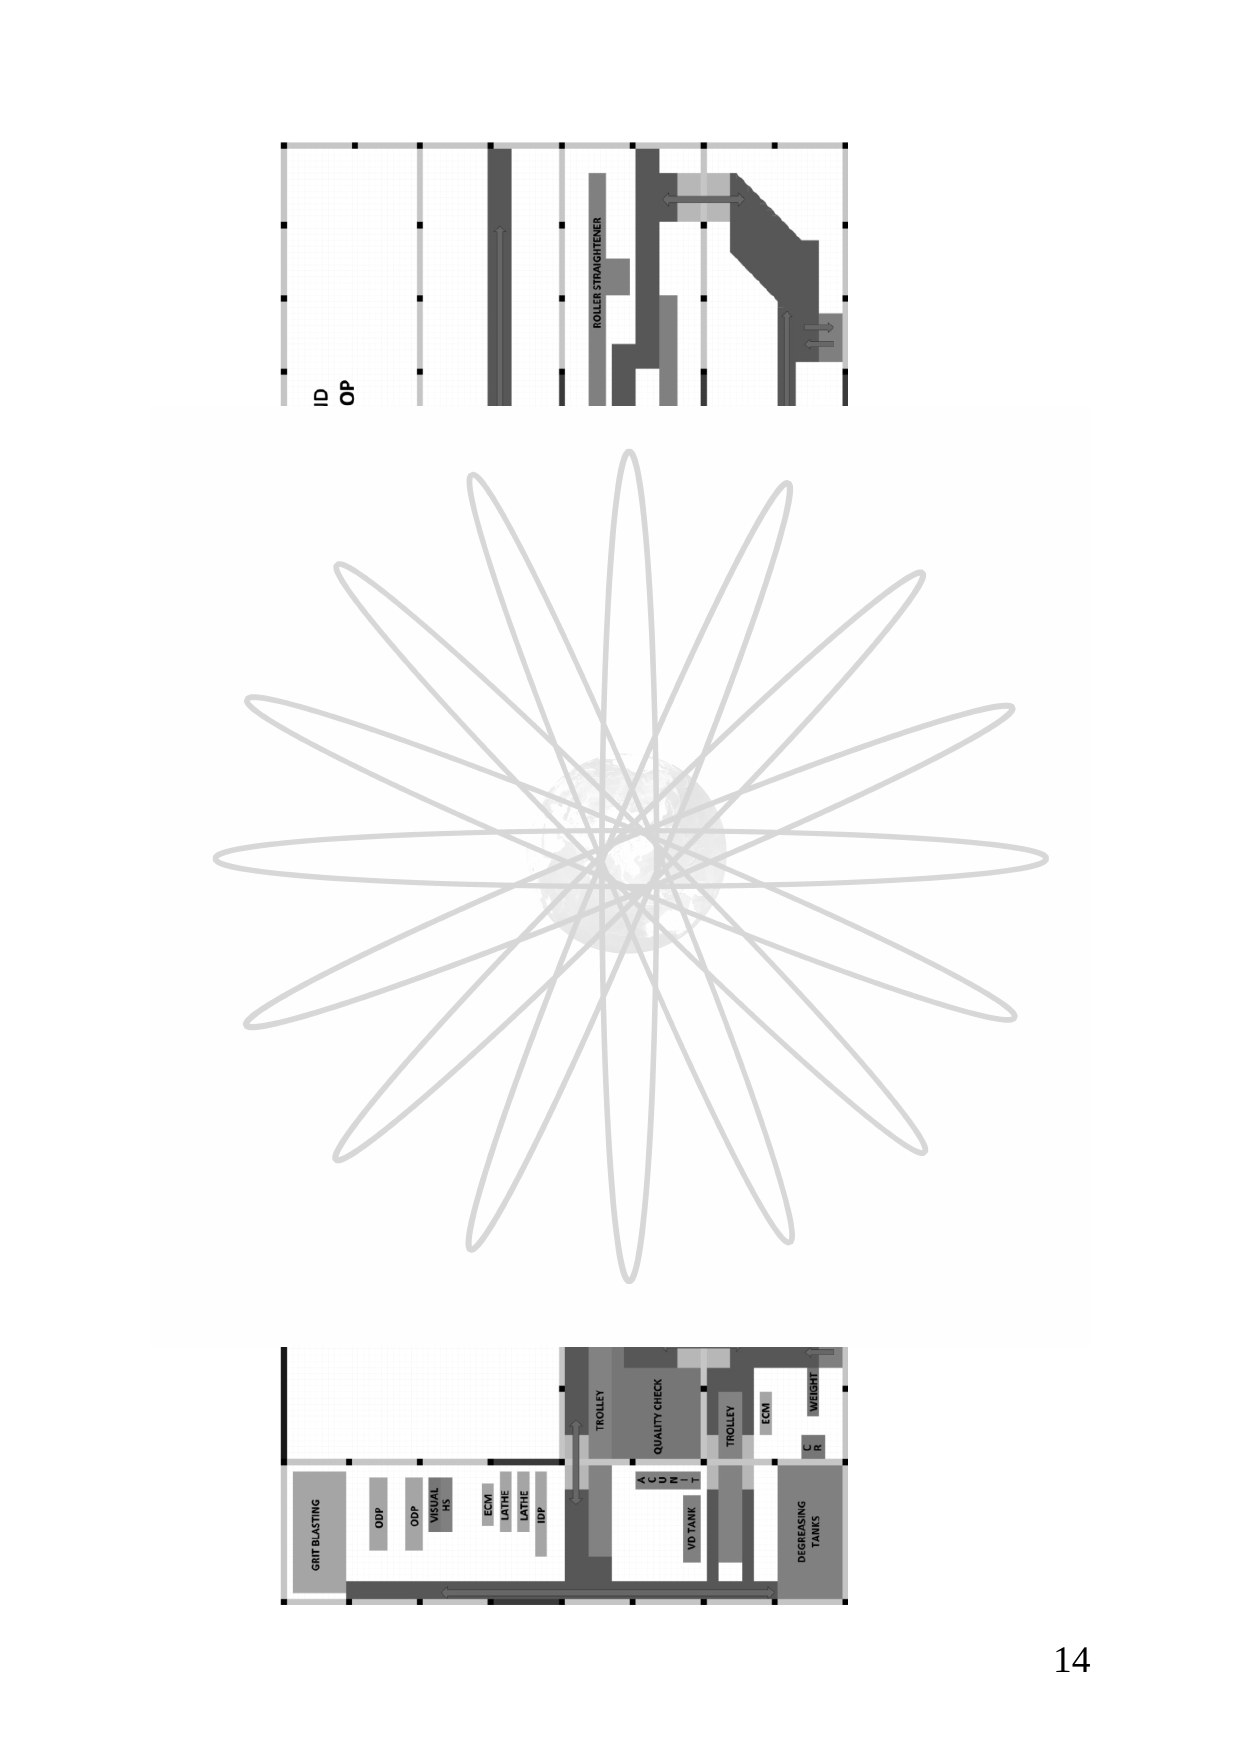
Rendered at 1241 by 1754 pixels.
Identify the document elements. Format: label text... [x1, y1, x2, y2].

picture [281, 1347, 848, 1605]
picture [281, 178, 848, 406]
text The notation of legends doesn’t change till the end of the report. The crane pillar line as shown in fig. with crane pillar points separates one bay with another i.e., the area between two crane pillar line area denotes one bay. [150, 150, 1090, 178]
picture [281, 143, 848, 150]
